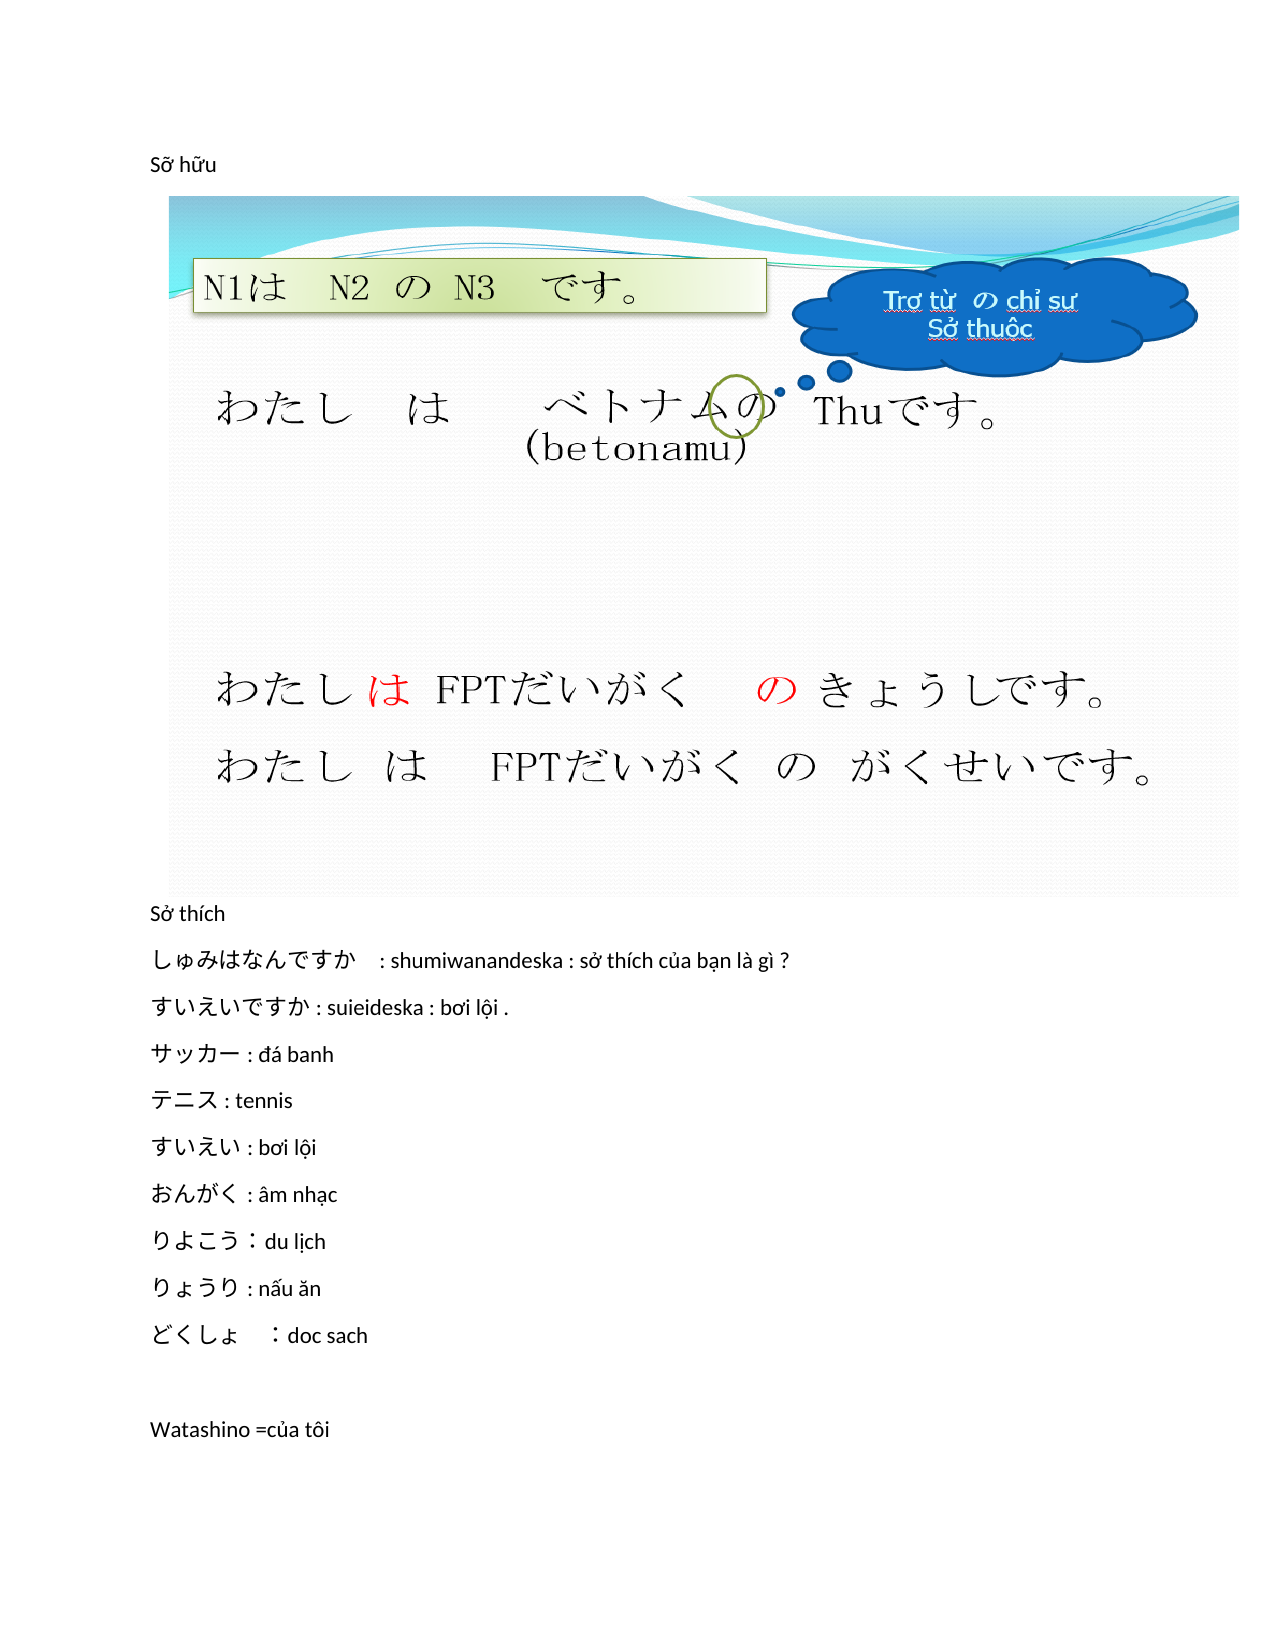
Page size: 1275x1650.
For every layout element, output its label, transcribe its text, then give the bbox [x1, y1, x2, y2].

text Sở thích [150, 197, 1125, 927]
text おんがく : âm nhạc [150, 1180, 1125, 1208]
text テニス : tennis [150, 1087, 1125, 1114]
text すいえいですか : suieideska : bơi lội . [150, 993, 1125, 1021]
text りょうり : nấu ăn [150, 1274, 1125, 1302]
text しゅみはなんですか : shumiwanandeska : sở thích của bạn là gì ? [150, 946, 1125, 974]
text りよこう：du lịch [150, 1227, 1125, 1255]
text サッカー : đá banh [150, 1040, 1125, 1068]
text どくしょ ：doc sach [150, 1321, 1125, 1349]
text すいえい : bơi lội [150, 1133, 1125, 1161]
text Sỡ hữu [150, 150, 1125, 178]
text Watashino =của tôi [150, 1415, 1125, 1443]
